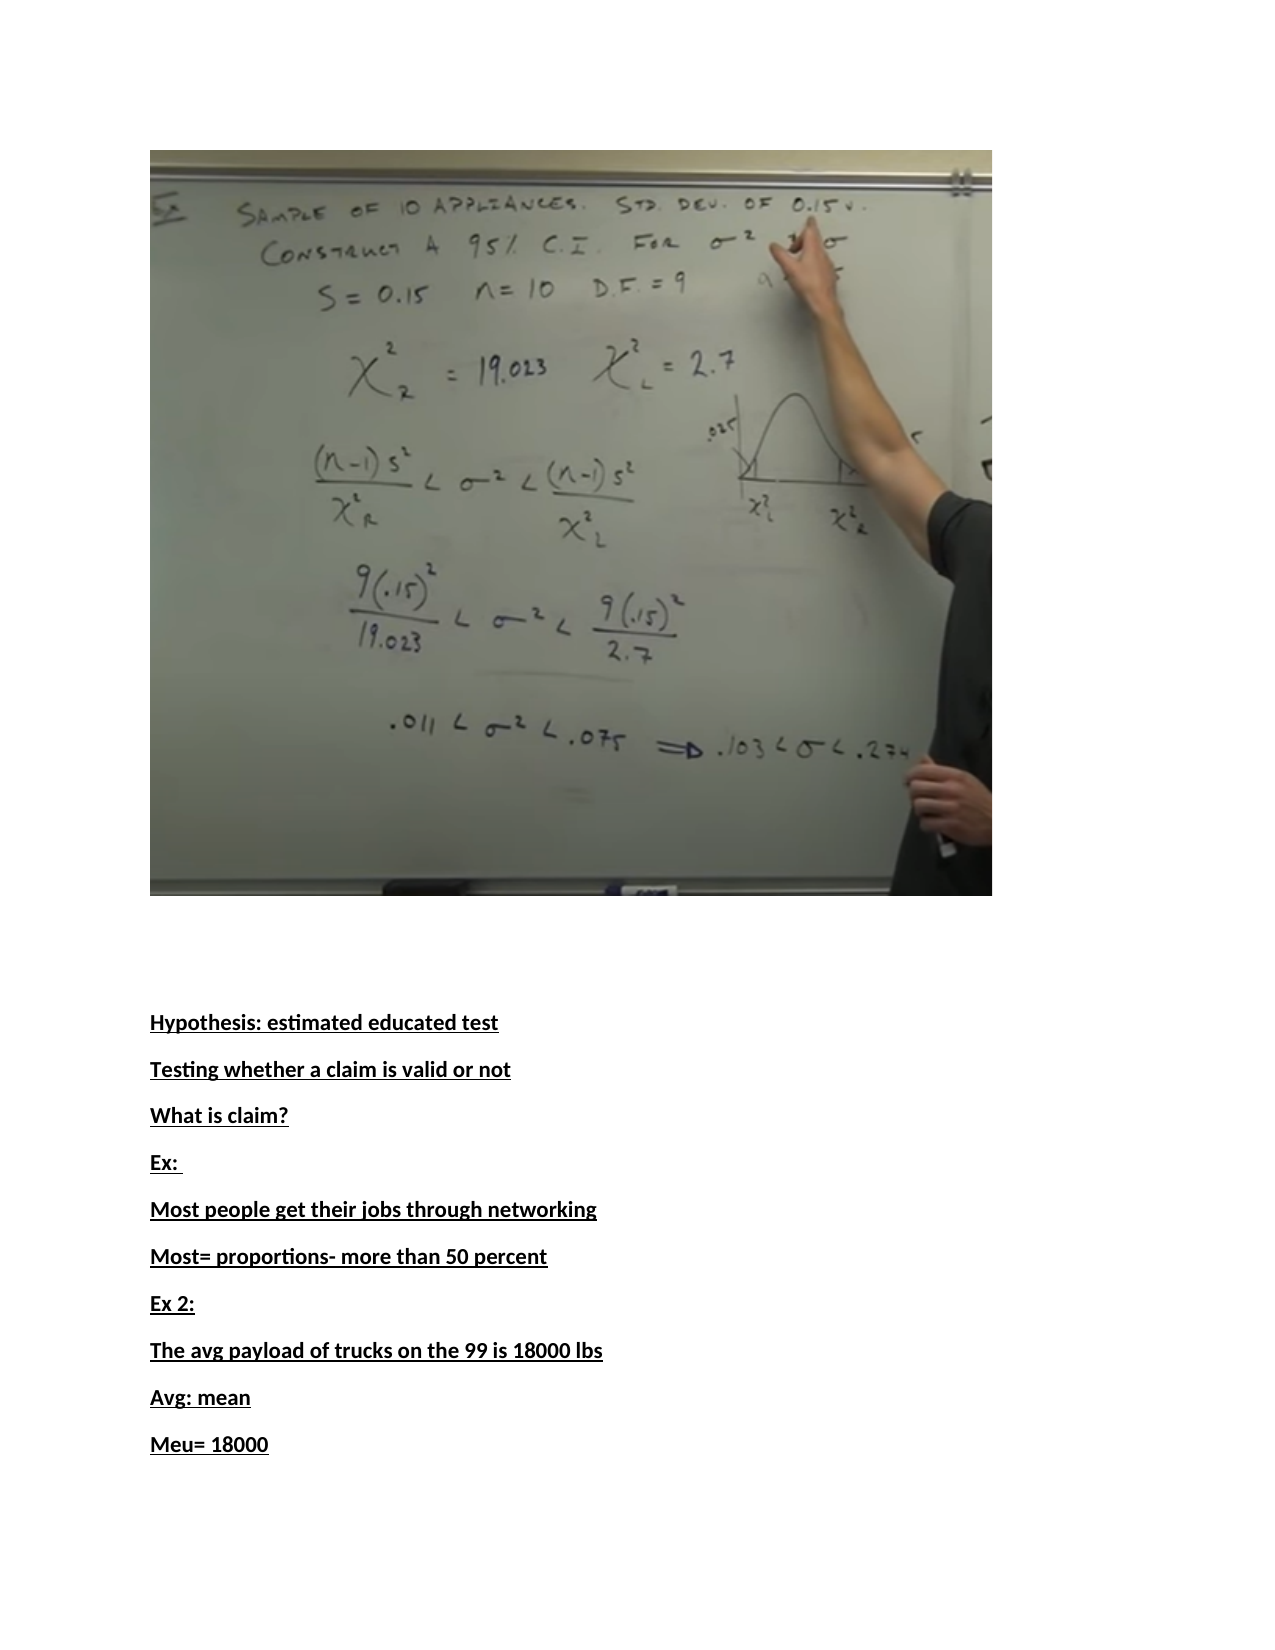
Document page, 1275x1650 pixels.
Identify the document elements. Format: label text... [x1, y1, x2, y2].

text Ex: [150, 1148, 1125, 1177]
text Ex 2: [150, 1289, 1125, 1317]
text What is claim? [150, 1102, 1125, 1130]
text Testing whether a claim is valid or not [150, 1055, 1125, 1083]
text Avg: mean [150, 1383, 1125, 1411]
text Most people get their jobs through networking [150, 1195, 1125, 1223]
text The avg payload of trucks on the 99 is 18000 lbs [150, 1336, 1125, 1364]
text Hypothesis: estimated educated test [150, 1008, 1125, 1036]
text Meu= 18000 [150, 1430, 1125, 1458]
text Most= proportions- more than 50 percent [150, 1242, 1125, 1270]
picture [150, 150, 993, 896]
